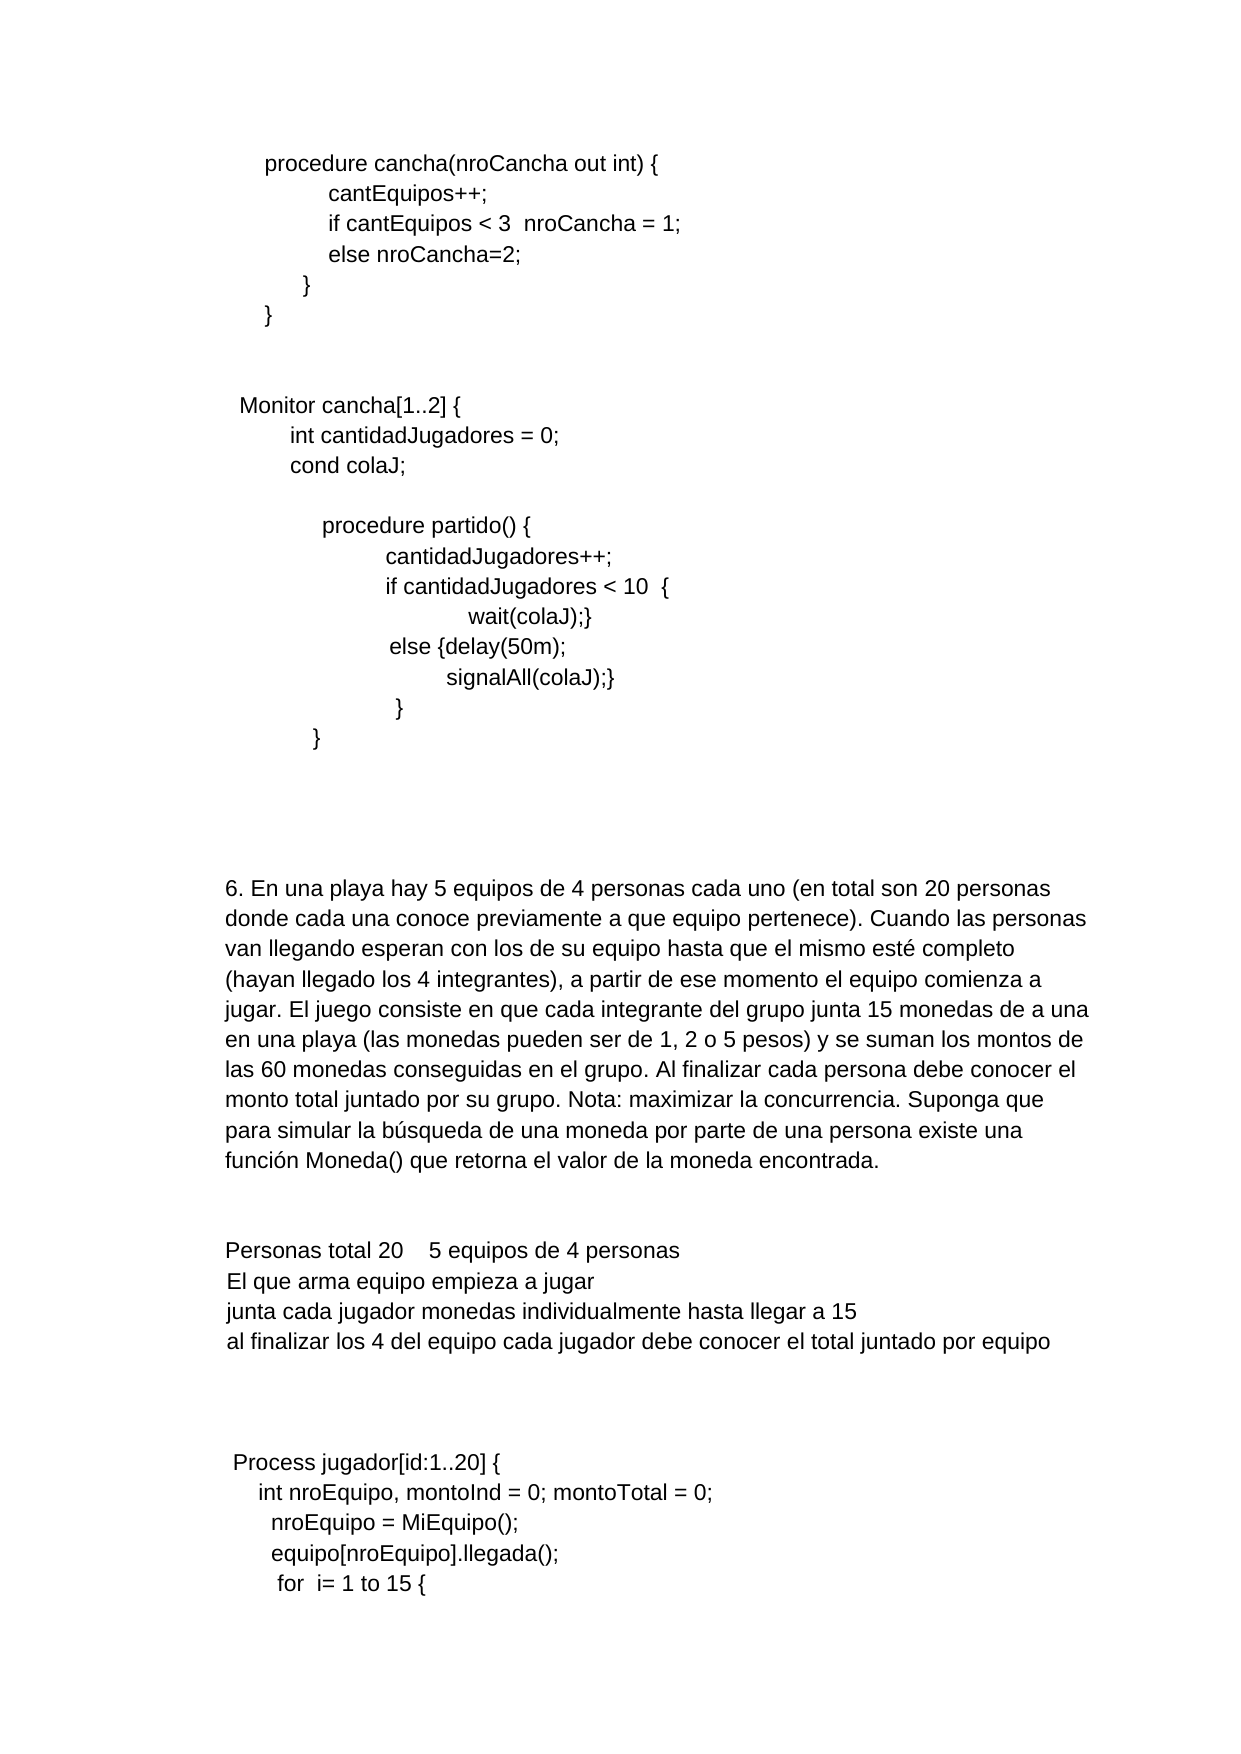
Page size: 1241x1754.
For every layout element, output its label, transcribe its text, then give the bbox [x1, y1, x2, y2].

text wait(colaJ);} [150, 603, 1090, 629]
text cantidadJugadores++; [150, 543, 1090, 569]
text Process jugador[id:1..20] { [150, 1449, 1090, 1475]
text Personas total 20 5 equipos de 4 personas [150, 1237, 1090, 1264]
text } [150, 271, 1090, 297]
text cantEquipos++; [150, 180, 1090, 207]
text if cantEquipos < 3 nroCancha = 1; [150, 210, 1090, 237]
text else nroCancha=2; [150, 241, 1090, 267]
text } [300, 694, 1090, 720]
text else {delay(50m); [300, 633, 1090, 660]
text if cantidadJugadores < 10 { [150, 573, 1090, 599]
text Monitor cancha[1..2] { [150, 392, 1090, 418]
text equipo[nroEquipo].llegada(); [150, 1539, 1090, 1566]
text procedure cancha(nroCancha out int) { [150, 150, 1090, 176]
text nroEquipo = MiEquipo(); [150, 1509, 1090, 1536]
text int nroEquipo, montoInd = 0; montoTotal = 0; [150, 1479, 1090, 1506]
text El que arma equipo empieza a jugar [150, 1268, 1090, 1294]
text } [150, 301, 1090, 327]
text cond colaJ; [150, 452, 1090, 478]
text junta cada jugador monedas individualmente hasta llegar a 15 [150, 1298, 1090, 1324]
text 6. En una playa hay 5 equipos de 4 personas cada uno (en total son 20 personas donde cada una conoce previamente a que equipo pertenece). Cuando las personas van llegando esperan con los de su equipo hasta que el mismo esté completo (hayan llegado los 4 integrantes), a partir de ese momento el equipo comienza a jugar. El juego consiste en que cada integrante del grupo junta 15 monedas de a una en una playa (las monedas pueden ser de 1, 2 o 5 pesos) y se suman los montos de las 60 monedas conseguidas en el grupo. Al finalizar cada persona debe conocer el monto total juntado por su grupo. Nota: maximizar la concurrencia. Suponga que para simular la búsqueda de una moneda por parte de una persona existe una función Moneda() que retorna el valor de la moneda encontrada. [225, 875, 1090, 1173]
text al finalizar los 4 del equipo cada jugador debe conocer el total juntado por equipo [150, 1328, 1090, 1354]
text for i= 1 to 15 { [150, 1570, 1090, 1596]
text } [300, 724, 1090, 750]
text signalAll(colaJ);} [300, 663, 1090, 690]
text procedure partido() { [150, 512, 1090, 539]
text int cantidadJugadores = 0; [150, 422, 1090, 448]
